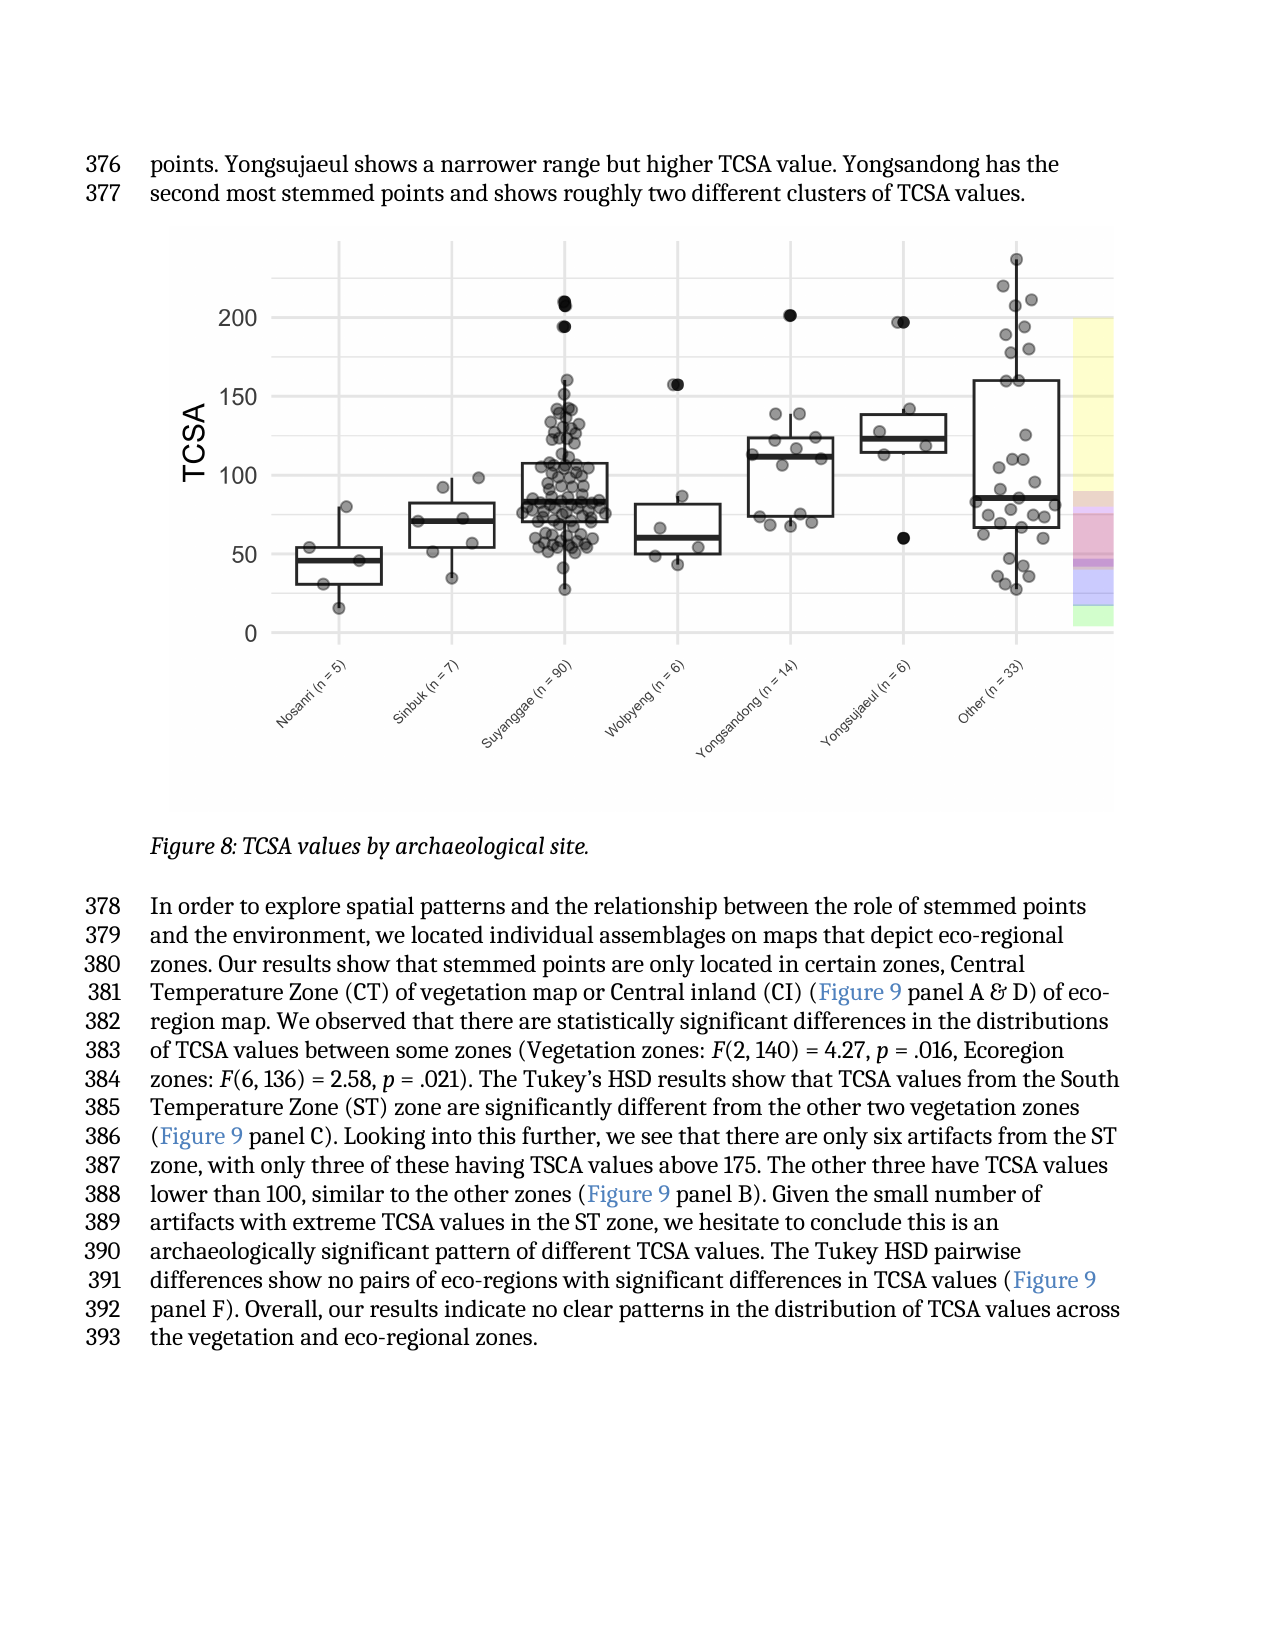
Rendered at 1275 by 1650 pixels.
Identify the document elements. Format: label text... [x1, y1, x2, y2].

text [150, 150, 1125, 207]
text In order to explore spatial patterns and the relationship between the role of stemmed points and the environment, we located individual assemblages on maps that depict eco-regional zones. Our results show that stemmed points are only located in certain zones, Central Temperature Zone (CT) of vegetation map or Central inland (CI) (Figure 9 panel A & D) of eco-region map. We observed that there are statistically significant differences in the distributions of TCSA values between some zones (Vegetation zones: F(2, 140) = 4.27, p = .016, Ecoregion zones: F(6, 136) = 2.58, p = .021). The Tukey’s HSD results show that TCSA values from the South Temperature Zone (ST) zone are significantly different from the other two vegetation zones (Figure 9 panel C). Looking into this further, we see that there are only six artifacts from the ST zone, with only three of these having TSCA values above 175. The other three have TCSA values lower than 100, similar to the other zones (Figure 9 panel B). Given the small number of artifacts with extreme TCSA values in the ST zone, we hesitate to conclude this is an archaeologically significant pattern of different TCSA values. The Tukey HSD pairwise differences show no pairs of eco-regions with significant differences in TCSA values (Figure 9 panel F). Overall, our results indicate no clear patterns in the distribution of TCSA values across the vegetation and eco-regional zones. [150, 892, 1125, 1352]
table_header Figure 8: TCSA values by archaeological site. [139, 226, 1114, 873]
picture [168, 226, 1114, 812]
